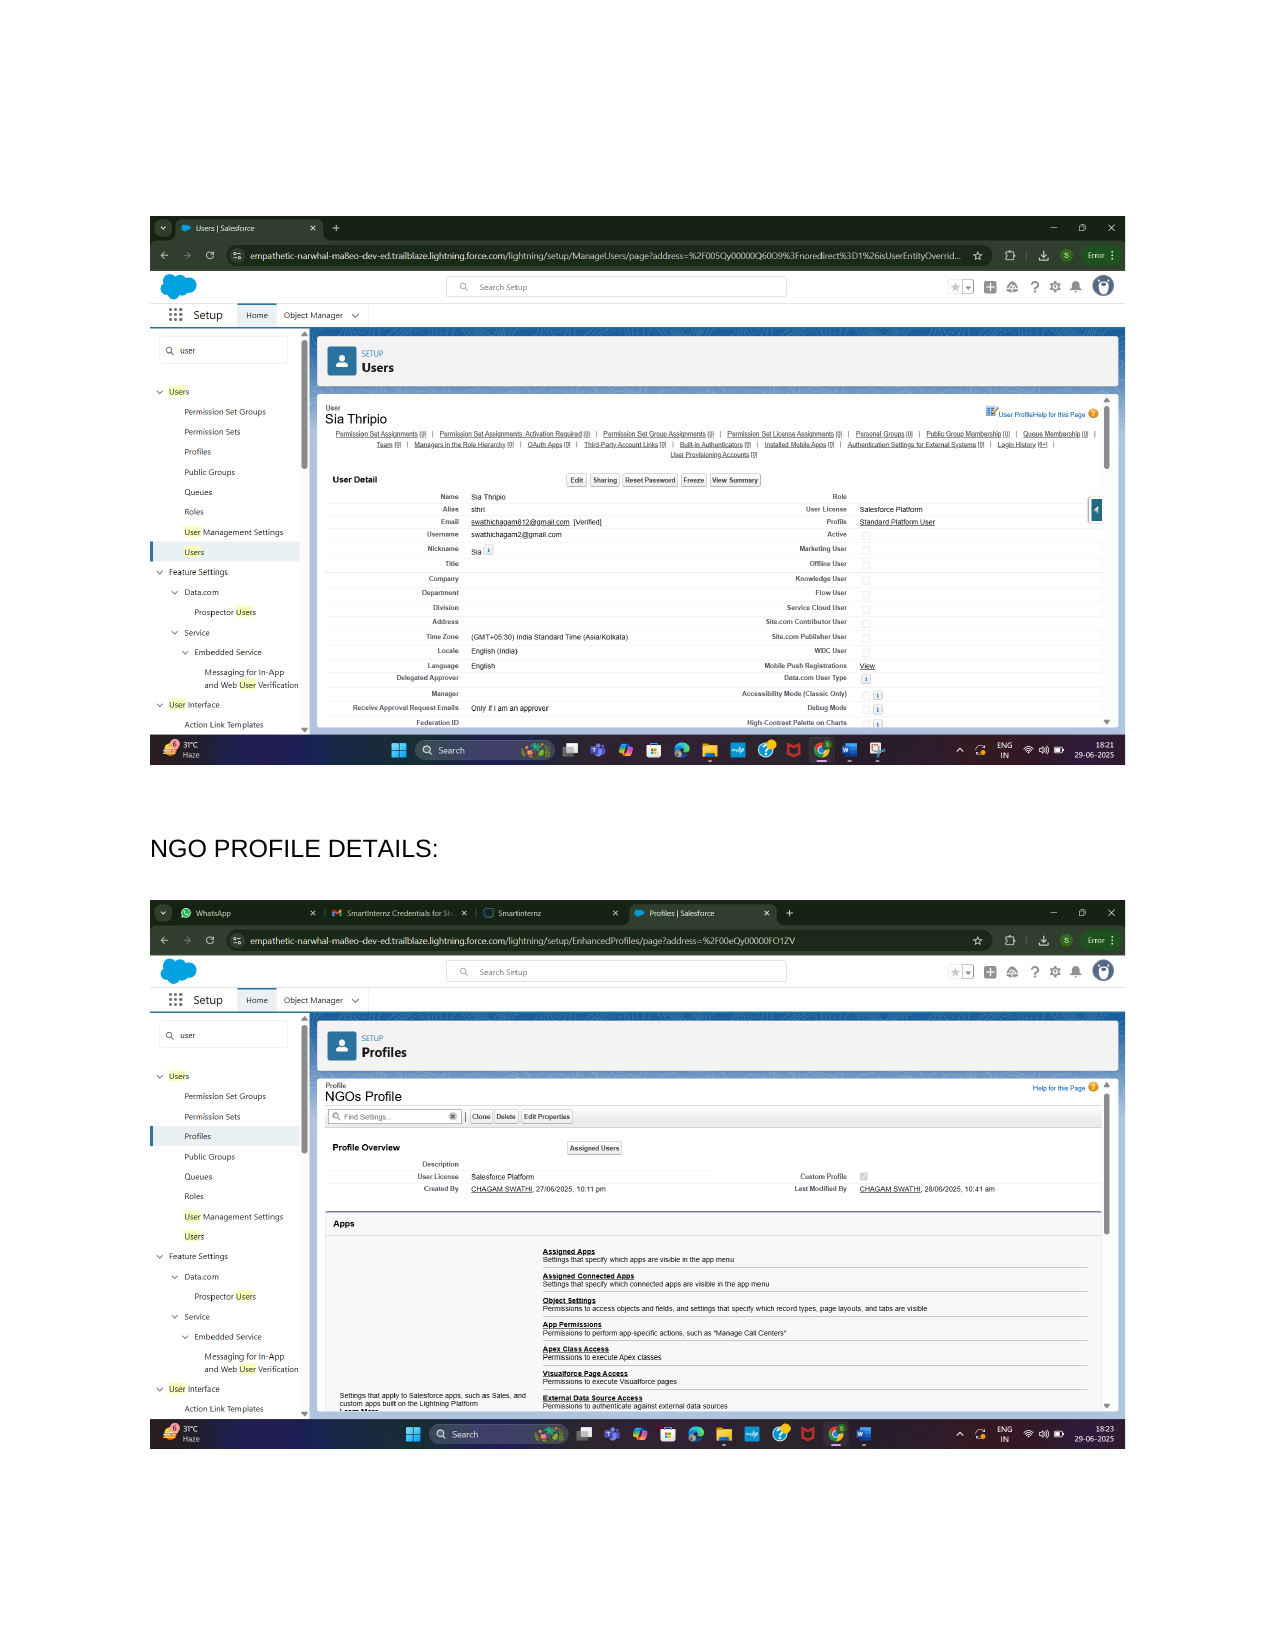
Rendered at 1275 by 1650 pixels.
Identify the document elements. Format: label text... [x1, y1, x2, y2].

picture [150, 900, 1125, 1449]
text NGO PROFILE DETAILS: [150, 834, 1125, 863]
picture [150, 216, 1125, 765]
